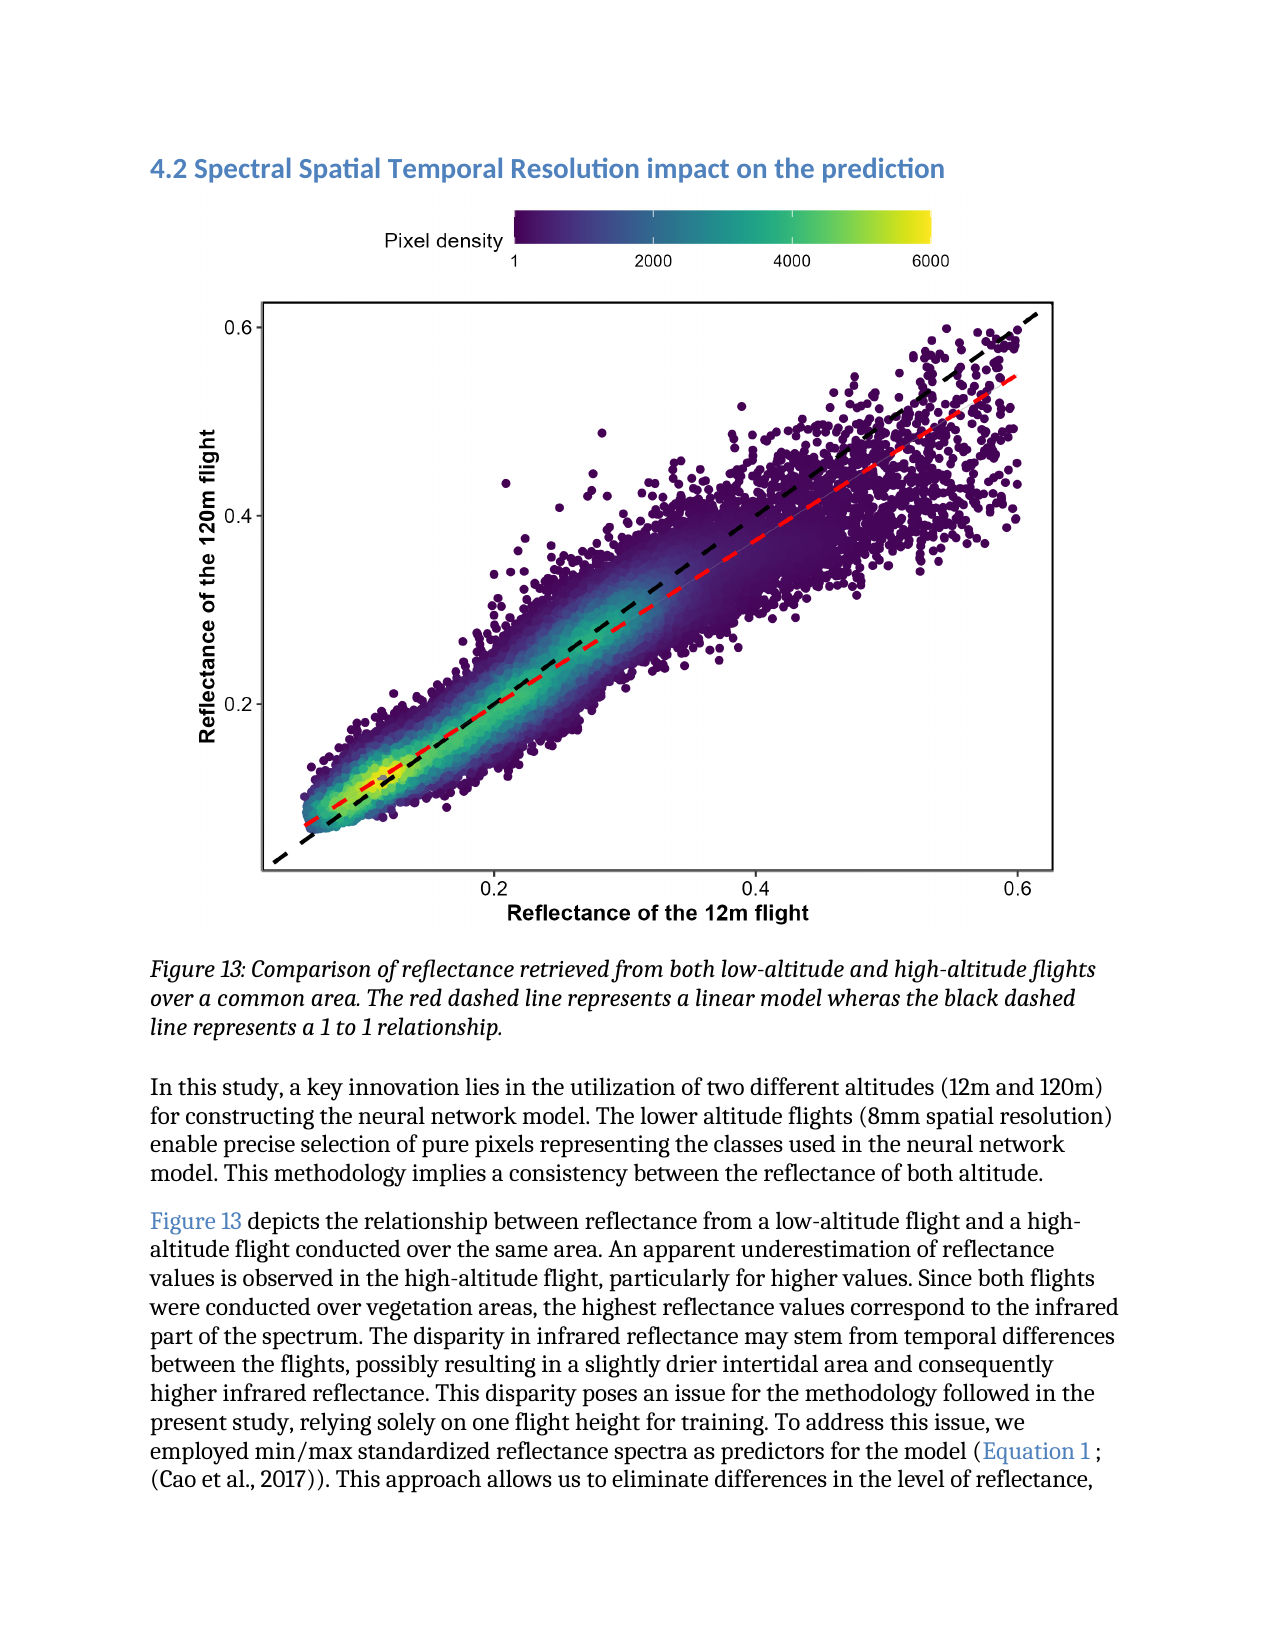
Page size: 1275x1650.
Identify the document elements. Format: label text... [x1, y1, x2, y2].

table_header Figure 13: Comparison of reflectance retrieved from both low-altitude and high-altitude flights over a common area. The red dashed line represents a linear model wheras the black dashed line represents a 1 to 1 relationship. [139, 186, 1114, 1054]
subtitle 4.2 Spectral Spatial Temporal Resolution impact on the prediction [150, 150, 1125, 186]
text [150, 1207, 1125, 1494]
text In this study, a key innovation lies in the utilization of two different altitudes (12m and 120m) for constructing the neural network model. The lower altitude flights (8mm spatial resolution) enable precise selection of pure pixels representing the classes used in the neural network model. This methodology implies a consistency between the reflectance of both altitude. [150, 1073, 1125, 1188]
picture [188, 189, 1064, 935]
